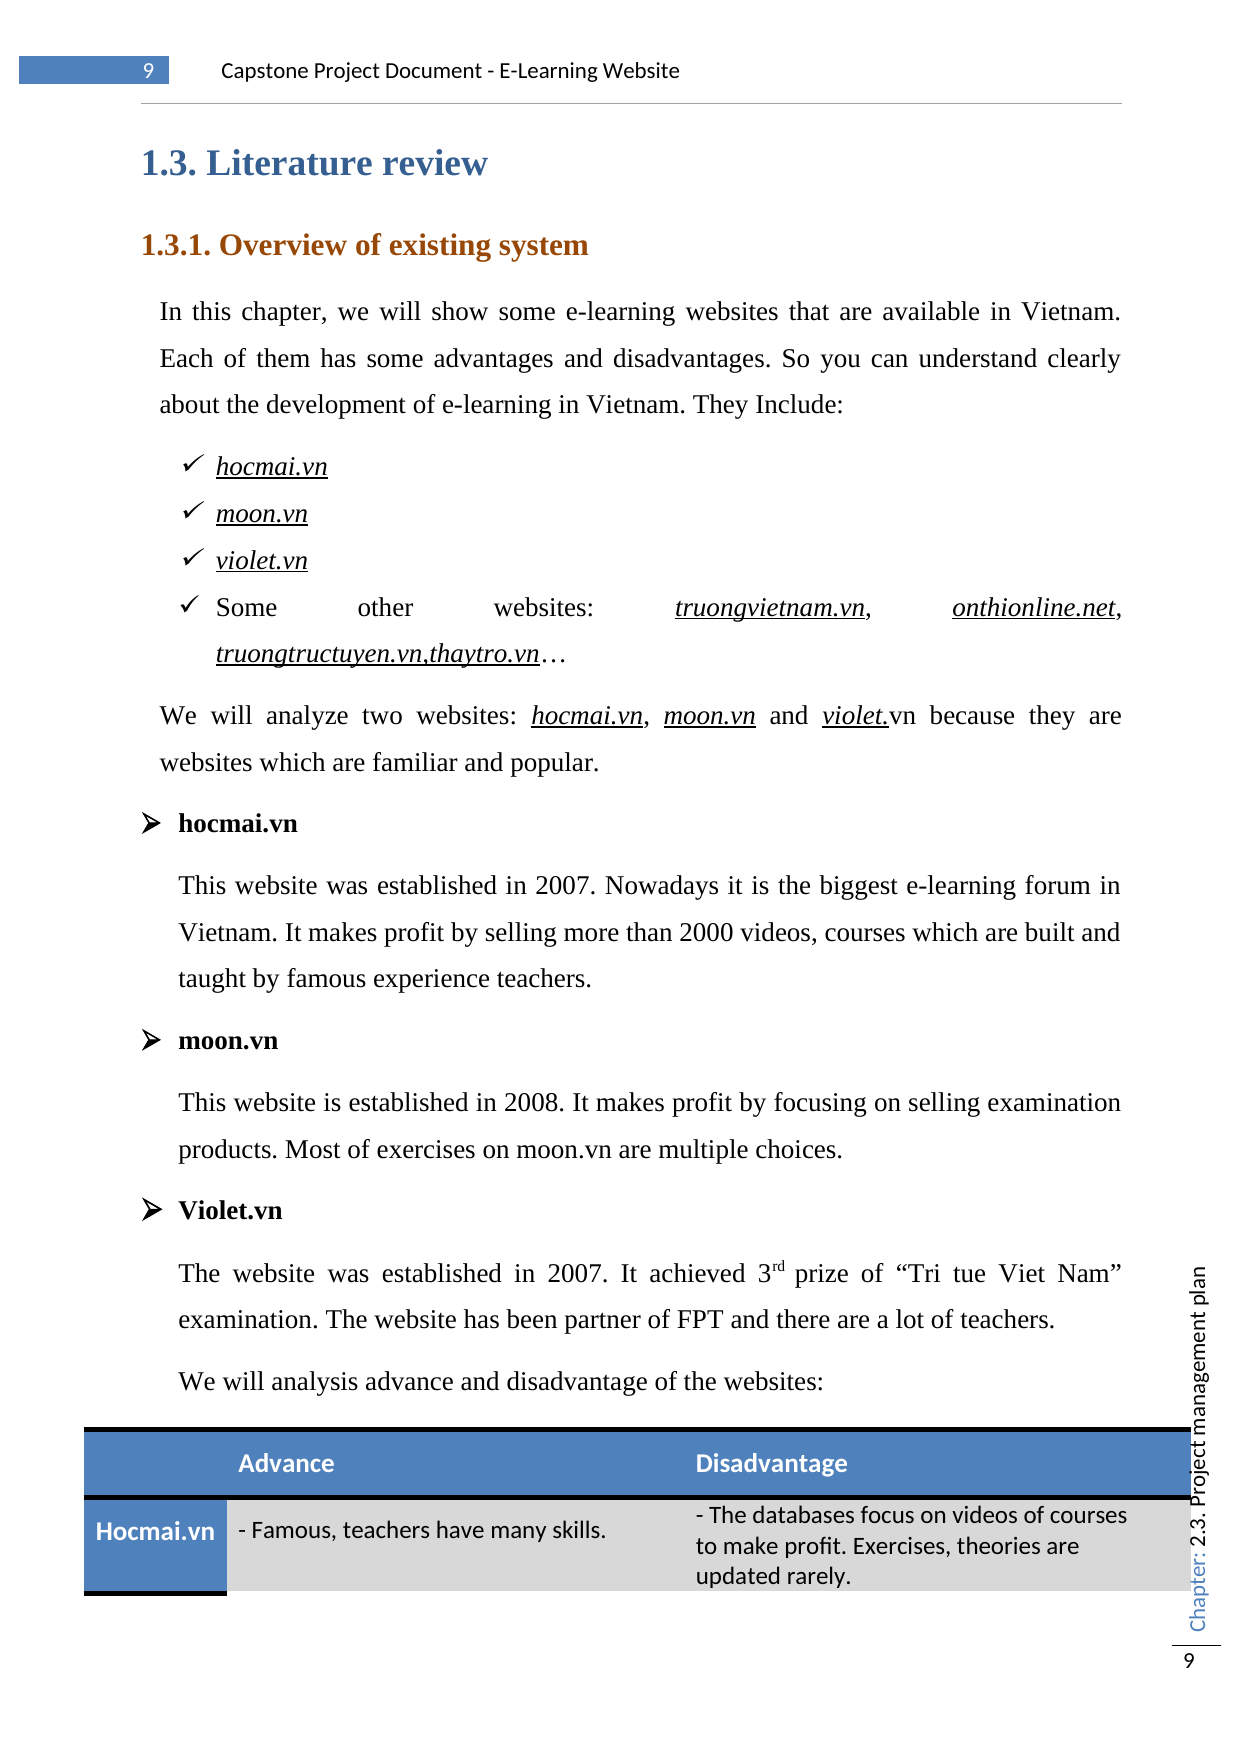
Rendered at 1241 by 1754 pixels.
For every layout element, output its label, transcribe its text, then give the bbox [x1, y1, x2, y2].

list hocmai.vn [141, 807, 1122, 839]
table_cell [227, 1500, 684, 1591]
text We will analyze two websites: hocmai.vn, moon.vn and violet.vn because they are websites which are familiar and popular. [159, 699, 1122, 777]
subtitle 1.3. Literature review [141, 141, 1122, 184]
list moon.vn [178, 497, 1122, 528]
list Violet.vn [141, 1194, 1122, 1226]
list Some other websites: truongvietnam.vn, onthionline.net, truongtructuyen.vn,thaytro.vn… [178, 591, 1122, 668]
subtitle 1.3.1. Overview of existing system [141, 226, 1122, 262]
table_cell Hocmai.vn [84, 1500, 227, 1591]
table_header Advance [227, 1432, 684, 1495]
text We will analysis advance and disadvantage of the websites: [178, 1365, 1122, 1396]
table_header Disadvantage [684, 1432, 1191, 1495]
list violet.vn [178, 544, 1122, 575]
text This website was established in 2007. Nowadays it is the biggest e-learning forum in Vietnam. It makes profit by selling more than 2000 videos, courses which are built and taught by famous experience teachers. [178, 869, 1122, 994]
text In this chapter, we will show some e-learning websites that are available in Vietnam. Each of them has some advantages and disadvantages. So you can understand clearly about the development of e-learning in Vietnam. They Include: [159, 295, 1122, 419]
list hocmai.vn [178, 450, 1122, 481]
text This website is established in 2008. It makes profit by focusing on selling examination products. Most of exercises on moon.vn are multiple choices. [178, 1086, 1122, 1164]
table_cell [684, 1500, 1191, 1591]
list moon.vn [141, 1024, 1122, 1056]
text The website was established in 2007. It achieved 3rd prize of “Tri tue Viet Nam” examination. The website has been partner of FPT and there are a lot of teachers. [178, 1257, 1122, 1335]
table_header [84, 1432, 227, 1495]
